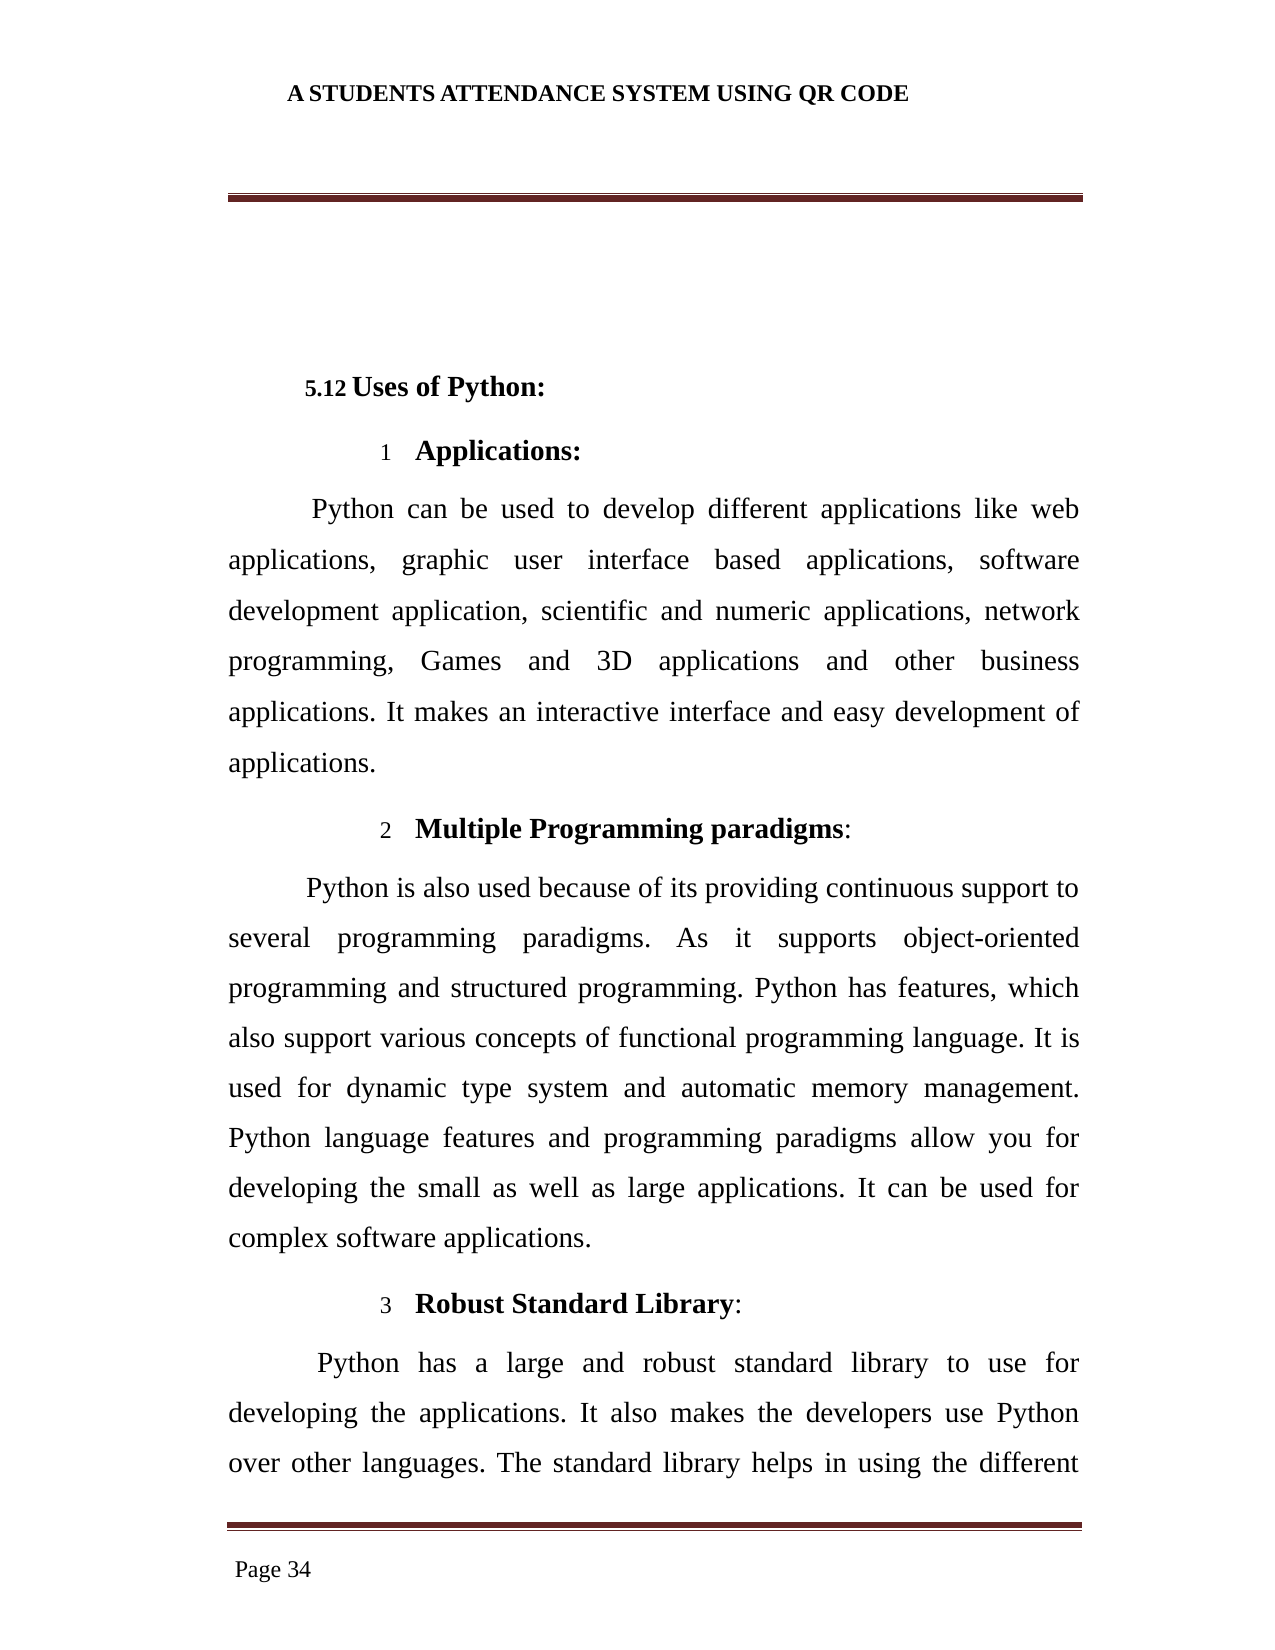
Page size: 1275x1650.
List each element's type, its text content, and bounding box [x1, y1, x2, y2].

list Uses of Python: [304, 369, 1080, 402]
list Multiple Programming paradigms: [379, 811, 1080, 845]
text Python is also used because of its providing continuous support to several programming paradigms. As it supports object-oriented programming and structured programming. Python has features, which also support various concepts of functional programming language. It is used for dynamic type system and automatic memory management. Python language features and programming paradigms allow you for developing the small as well as large applications. It can be used for complex software applications. [228, 870, 1080, 1253]
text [228, 1345, 1080, 1478]
list Robust Standard Library: [379, 1286, 1080, 1319]
text Python can be used to develop different applications like web applications, graphic user interface based applications, software development application, scientific and numeric applications, network programming, Games and 3D applications and other business applications. It makes an interactive interface and easy development of applications. [228, 492, 1080, 778]
list Applications: [379, 433, 1080, 466]
